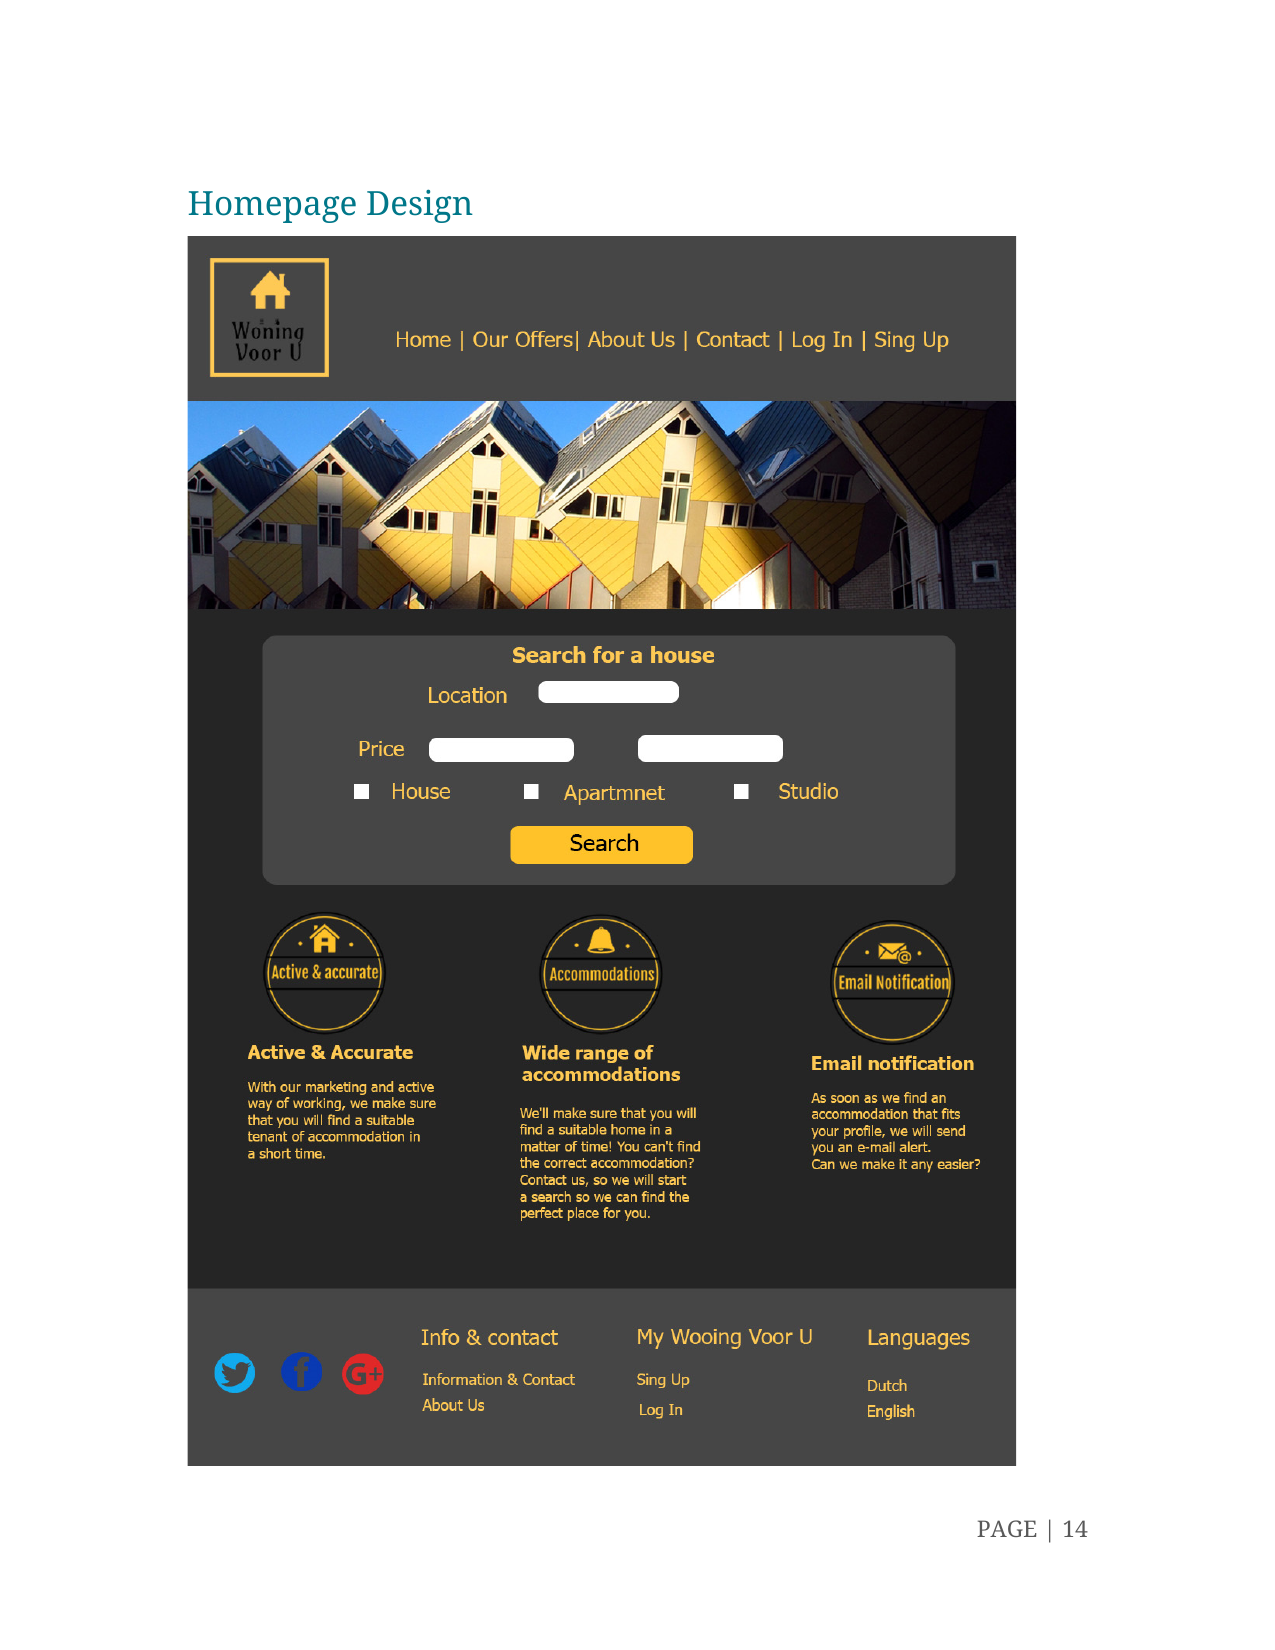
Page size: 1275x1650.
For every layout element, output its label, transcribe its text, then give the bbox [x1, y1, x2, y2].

picture [187, 236, 1017, 1466]
subtitle Homepage Design [187, 180, 1087, 225]
